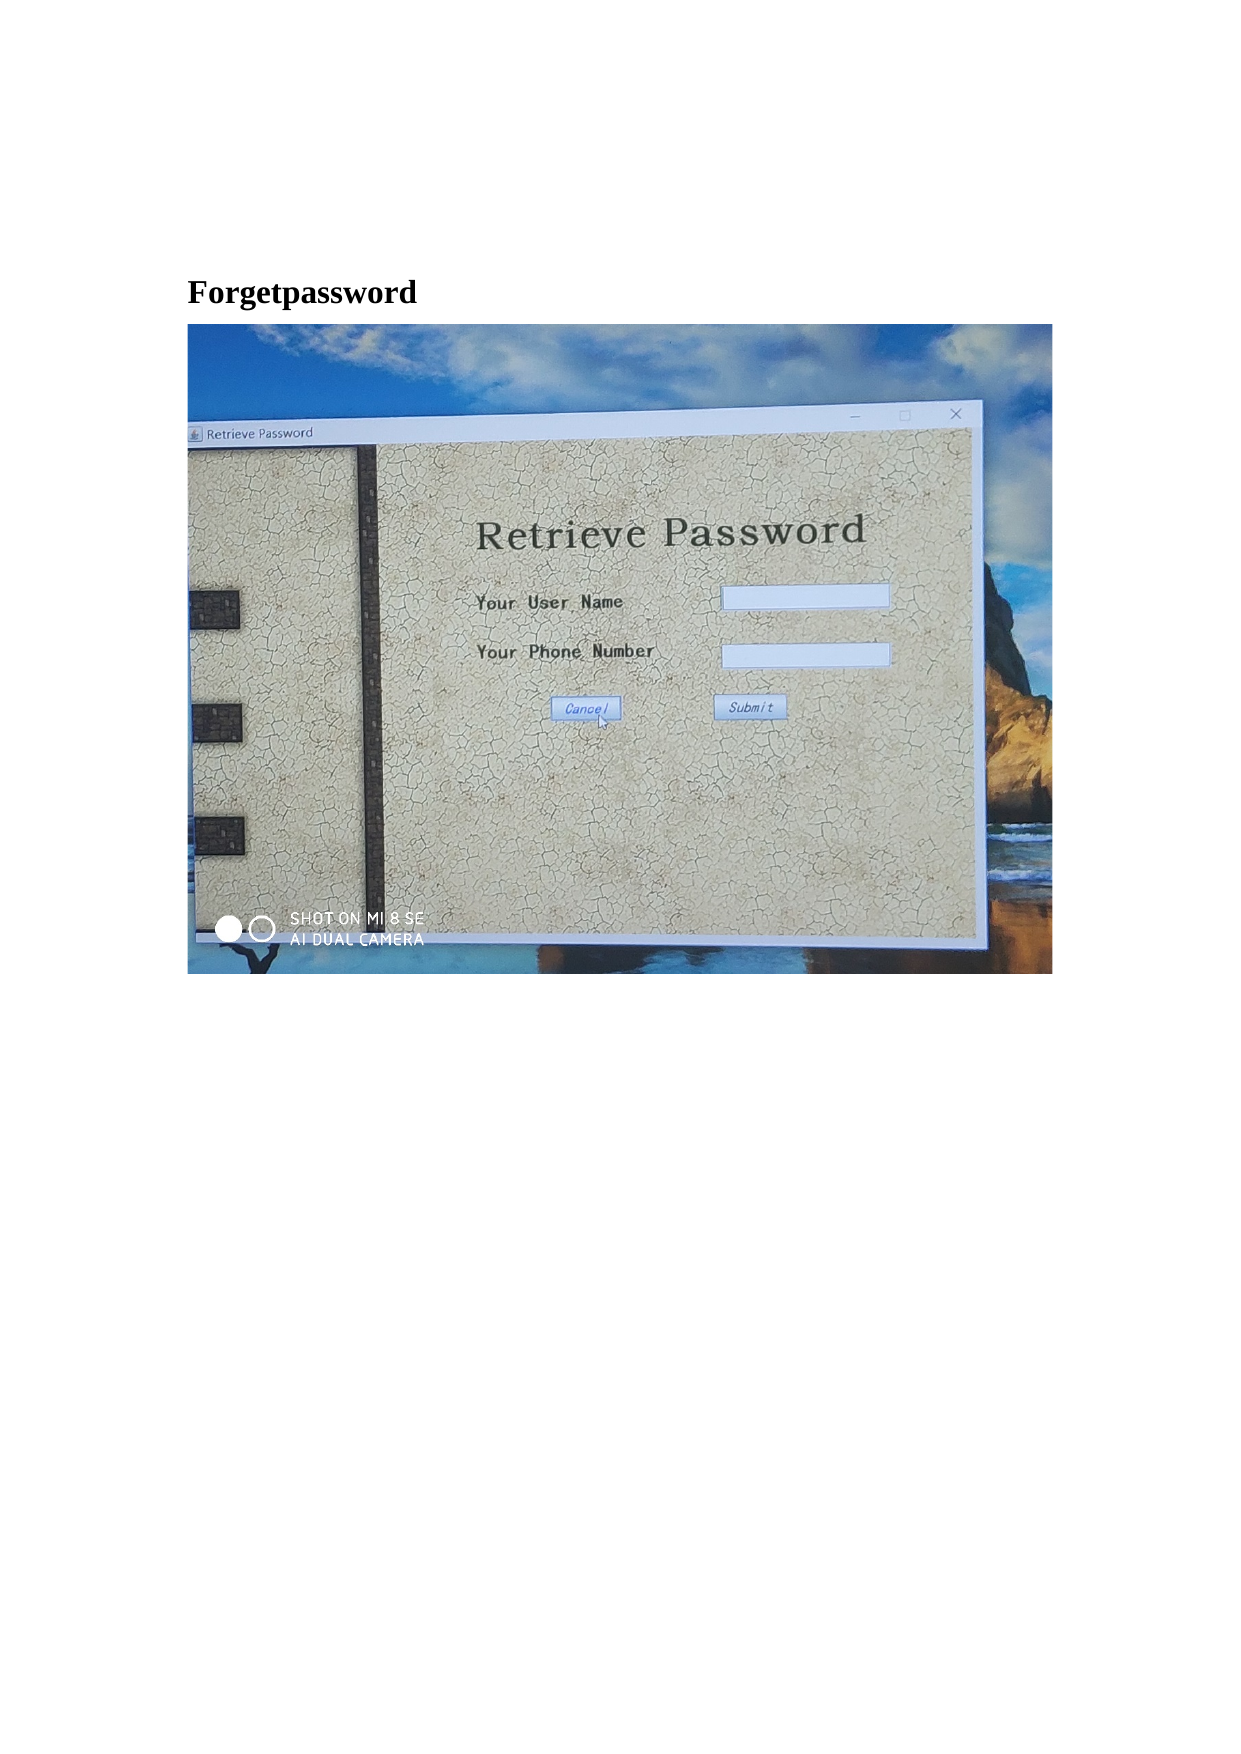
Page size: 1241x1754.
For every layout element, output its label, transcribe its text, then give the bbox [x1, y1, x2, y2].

picture [187, 324, 1053, 974]
text Forgetpassword [187, 259, 1053, 324]
